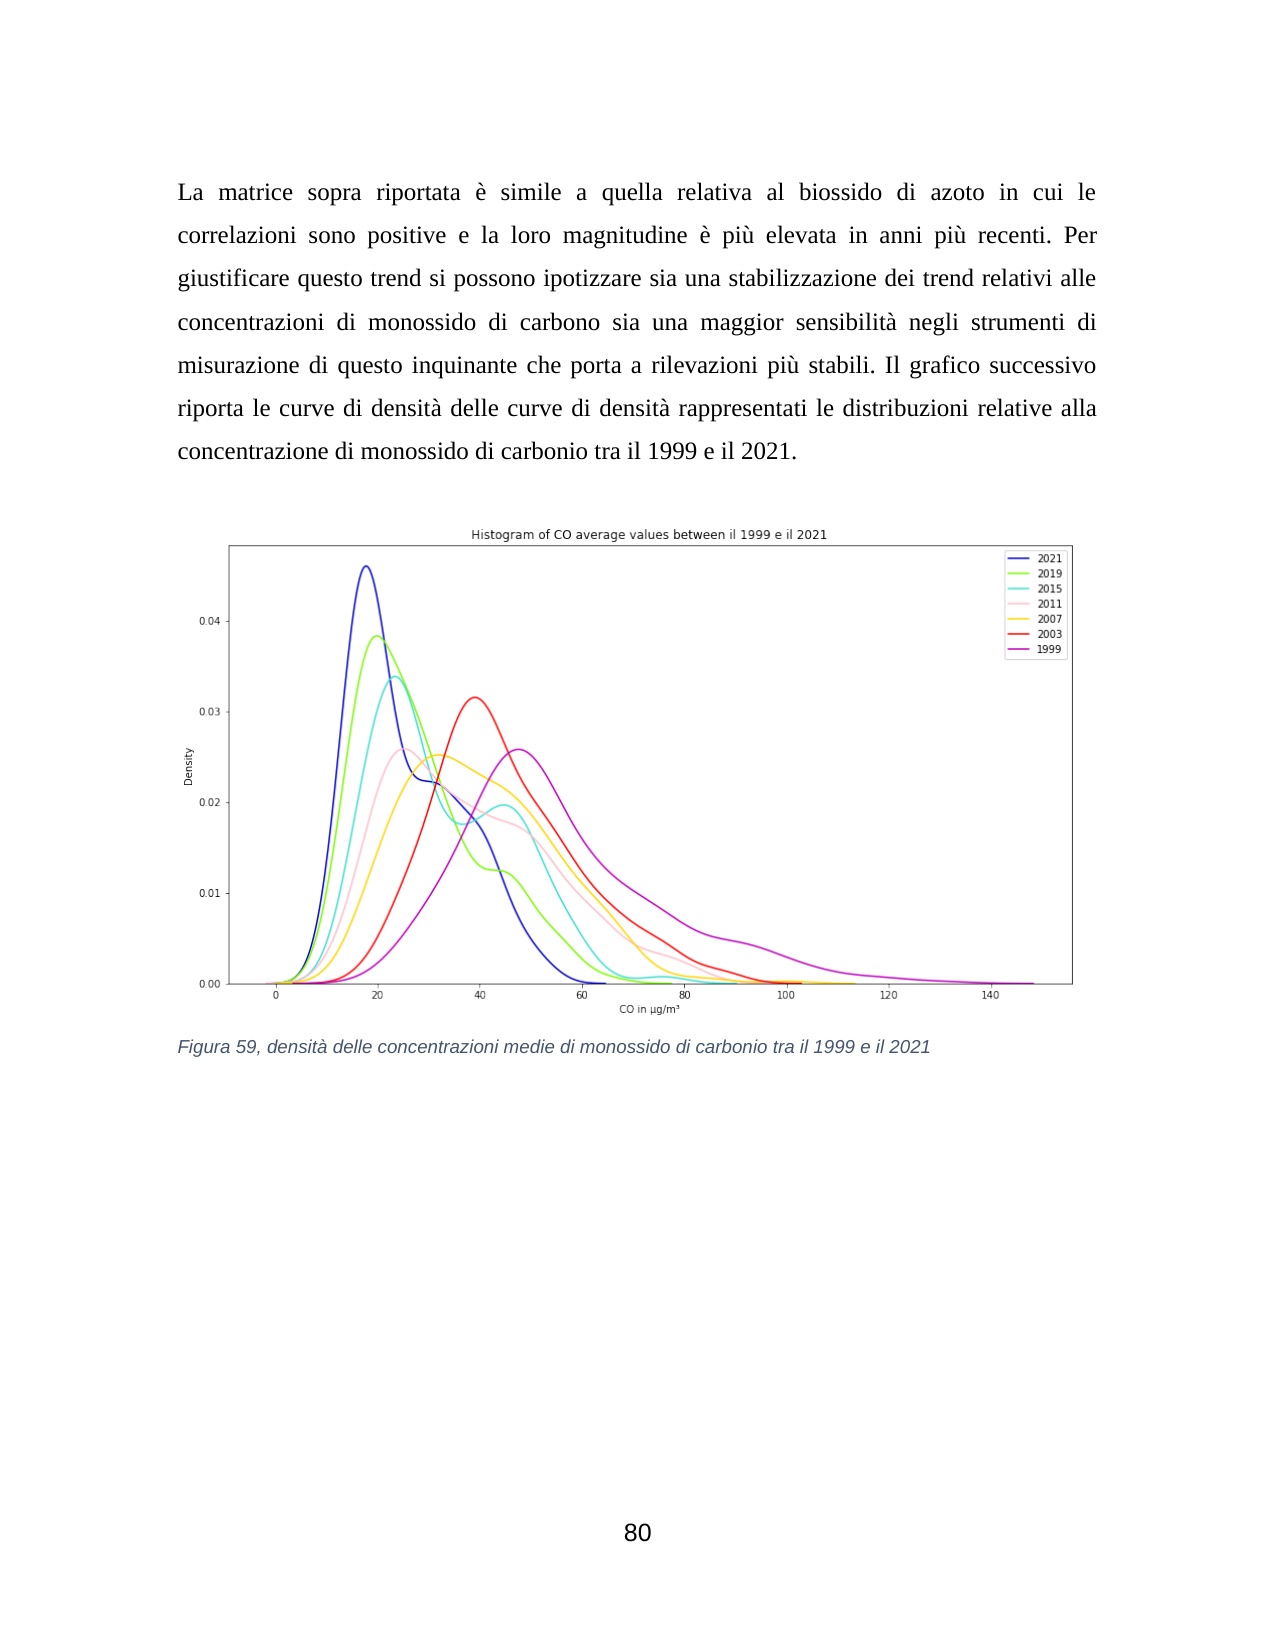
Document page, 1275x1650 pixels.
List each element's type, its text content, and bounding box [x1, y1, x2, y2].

text Figura 59, densità delle concentrazioni medie di monossido di carbonio tra il 1999 e il 2021 [177, 1036, 1098, 1057]
picture [177, 522, 1078, 1022]
text La matrice sopra riportata è simile a quella relativa al biossido di azoto in cui le correlazioni sono positive e la loro magnitudine è più elevata in anni più recenti. Per giustificare questo trend si possono ipotizzare sia una stabilizzazione dei trend relativi alle concentrazioni di monossido di carbono sia una maggior sensibilità negli strumenti di misurazione di questo inquinante che porta a rilevazioni più stabili. Il grafico successivo riporta le curve di densità delle curve di densità rappresentati le distribuzioni relative alla concentrazione di monossido di carbonio tra il 1999 e il 2021. [177, 177, 1098, 465]
